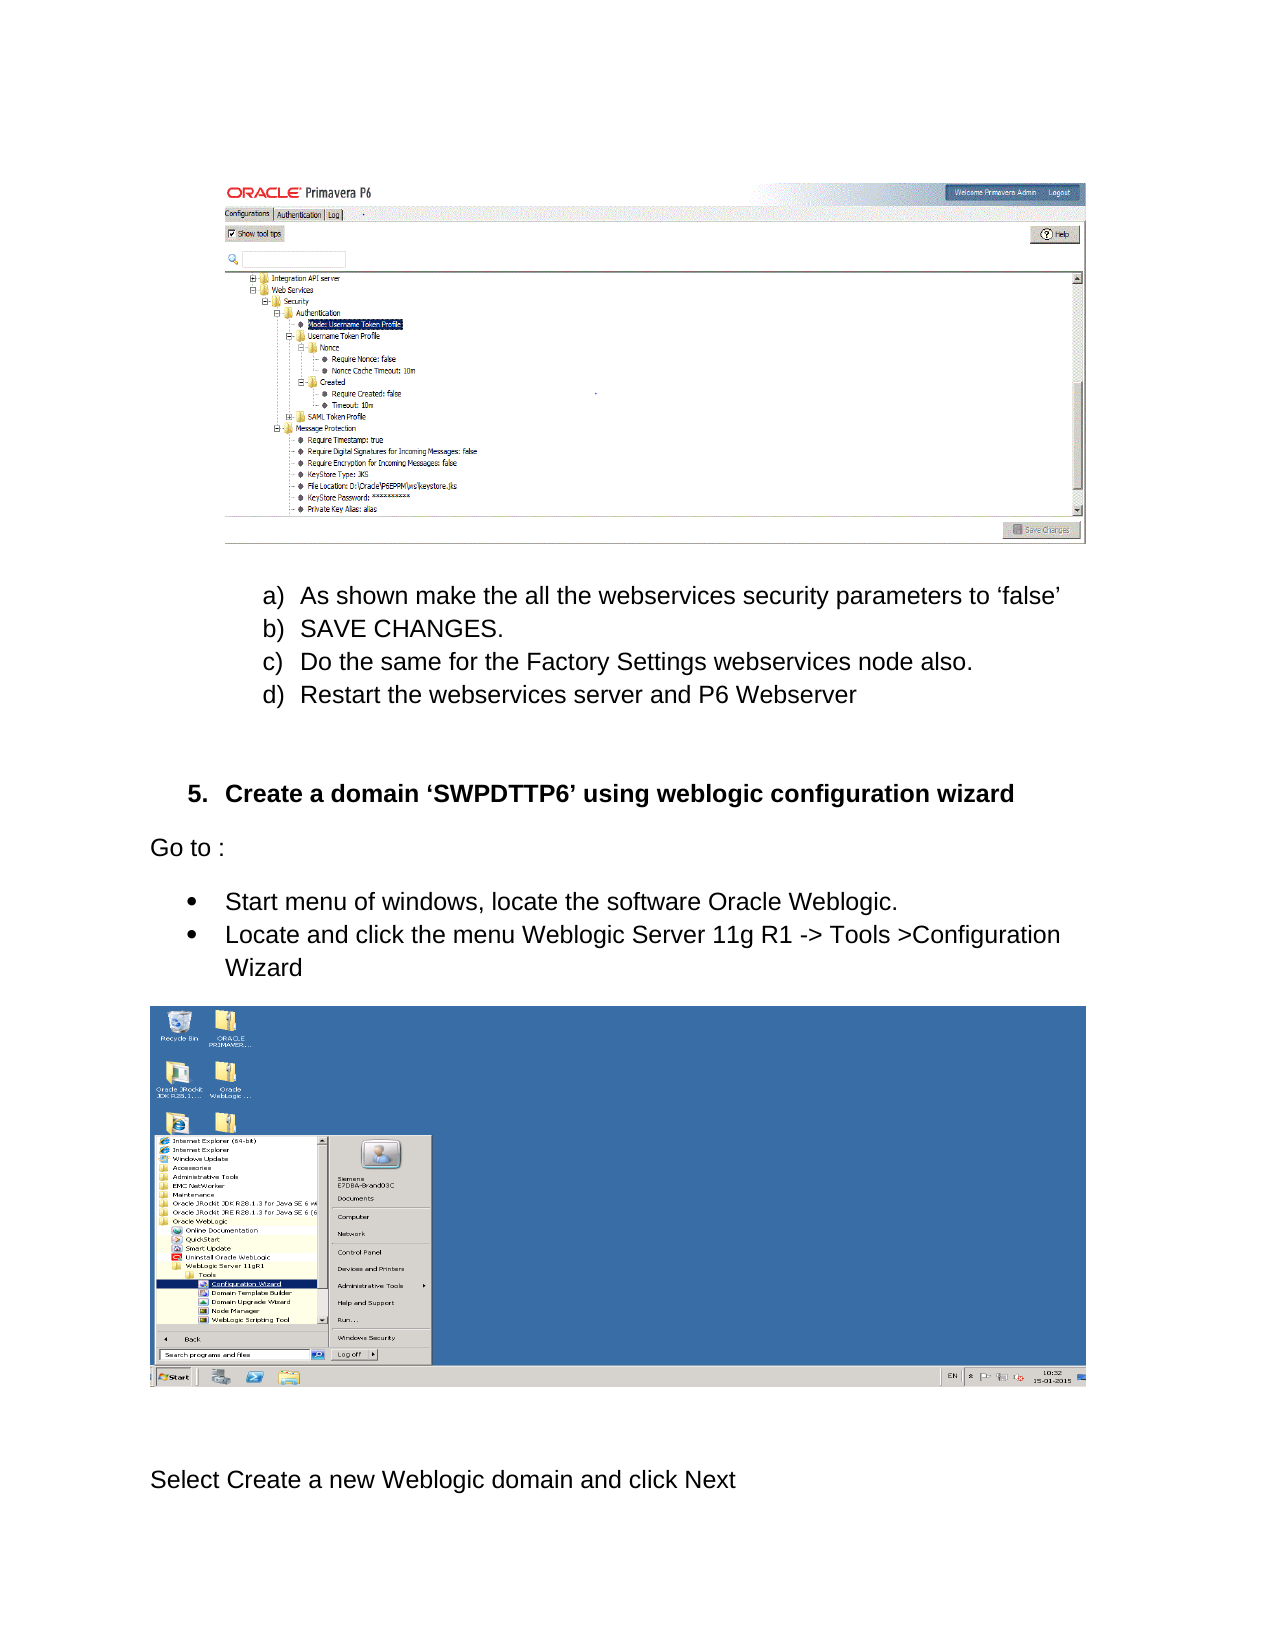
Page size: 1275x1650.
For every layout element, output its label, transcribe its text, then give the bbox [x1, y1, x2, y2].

list Create a domain ‘SWPDTTP6’ using weblogic configuration wizard [187, 779, 1125, 808]
list Locate and click the menu Weblogic Server 11g R1 -> Tools >Configuration Wizard [187, 920, 1125, 982]
list Restart the webservices server and P6 Webserver [262, 680, 1125, 709]
list Do the same for the Factory Settings webservices node also. [262, 647, 1125, 676]
list SAVE CHANGES. [262, 614, 1125, 643]
list Start menu of windows, locate the software Oracle Weblogic. [187, 887, 1125, 916]
text Go to : [150, 833, 1125, 862]
picture [225, 183, 1086, 544]
text Select Create a new Weblogic domain and click Next [150, 1465, 1125, 1494]
picture [150, 1006, 1086, 1387]
list As shown make the all the webservices security parameters to ‘false’ [262, 581, 1125, 609]
